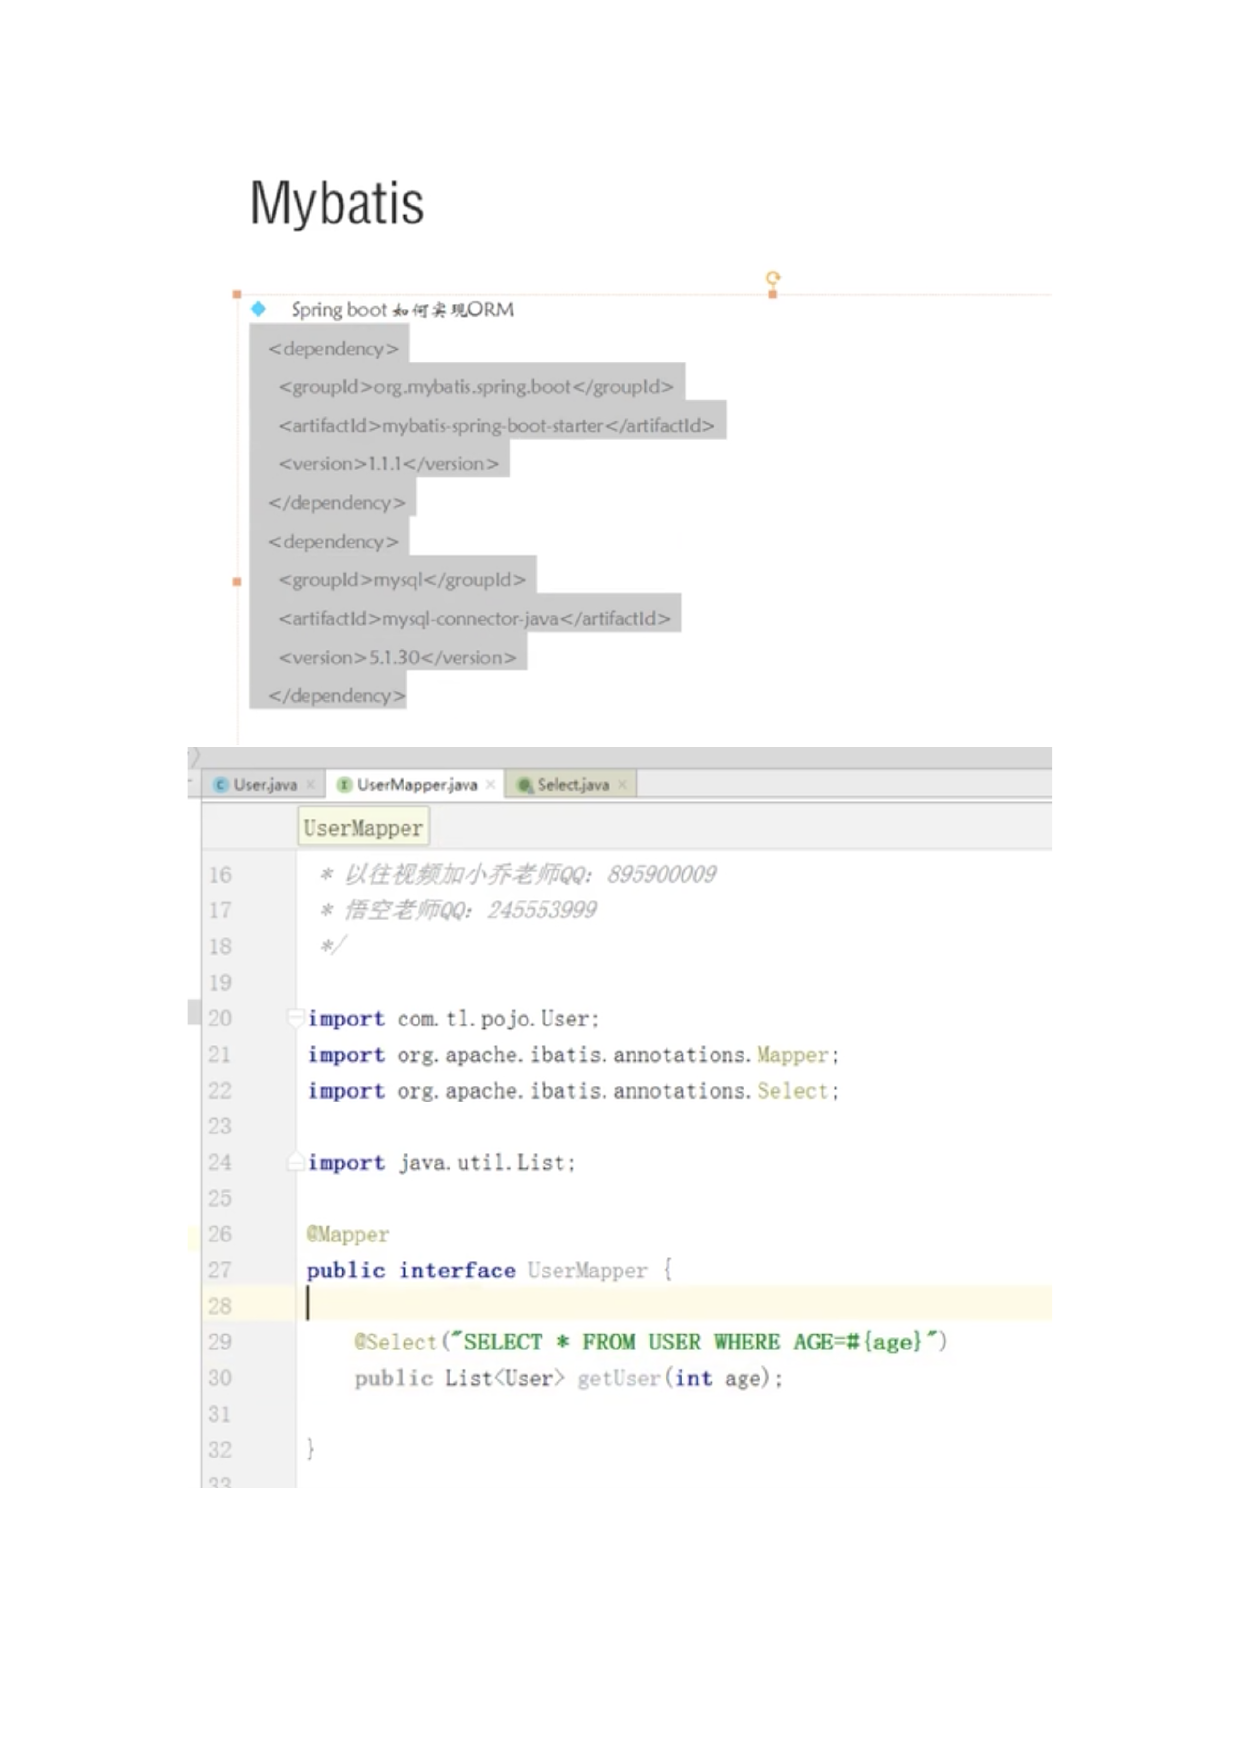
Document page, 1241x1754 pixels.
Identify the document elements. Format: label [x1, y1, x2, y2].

picture [187, 162, 1053, 745]
picture [187, 747, 1053, 1488]
